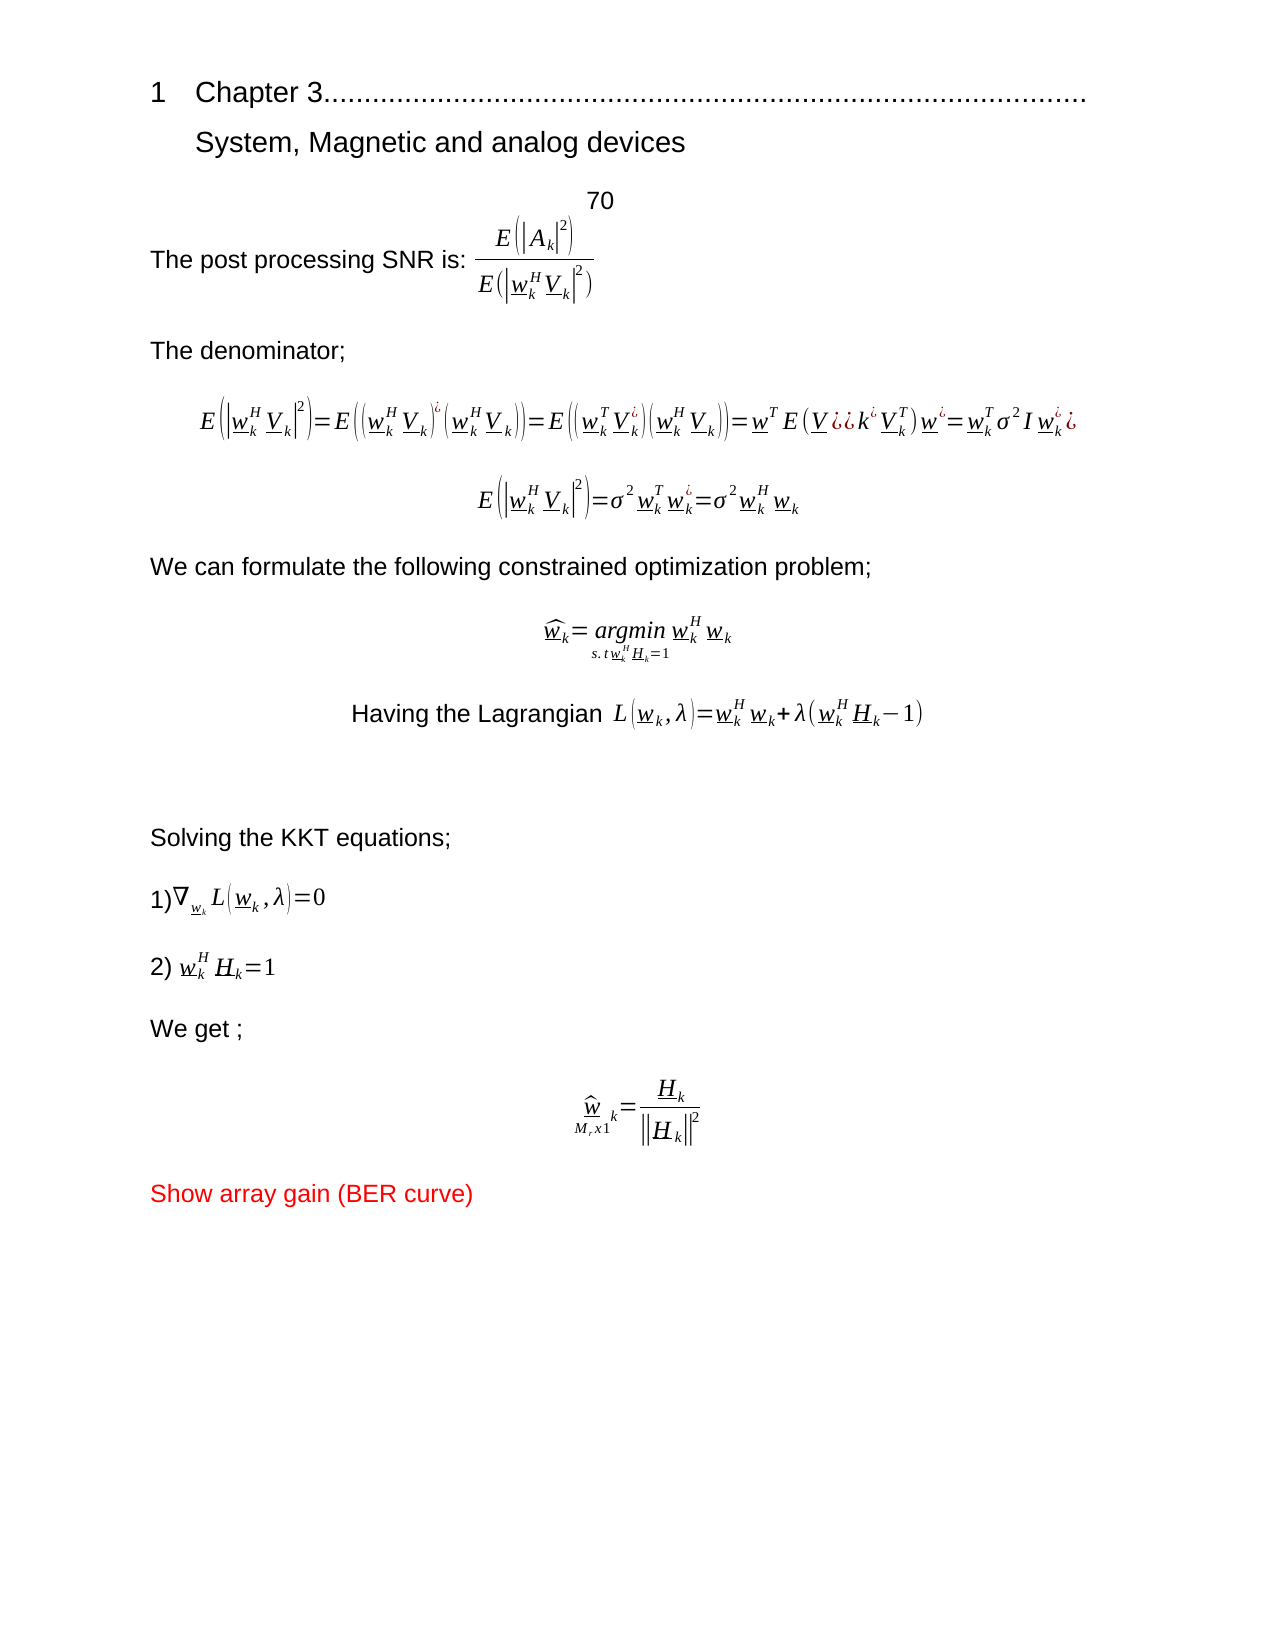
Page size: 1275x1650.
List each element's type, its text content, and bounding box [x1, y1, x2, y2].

text 2) [150, 948, 1125, 983]
text The denominator; [150, 336, 1125, 364]
text We can formulate the following constrained optimization problem; [150, 552, 1125, 581]
text Solving the KKT equations; [150, 822, 1125, 851]
text The post processing SNR is: [150, 215, 1125, 304]
text Having the Lagrangian [150, 695, 1125, 732]
text Show array gain (BER curve) [150, 1179, 1125, 1208]
text We get ; [150, 1014, 1125, 1043]
text 1) [150, 882, 1125, 917]
